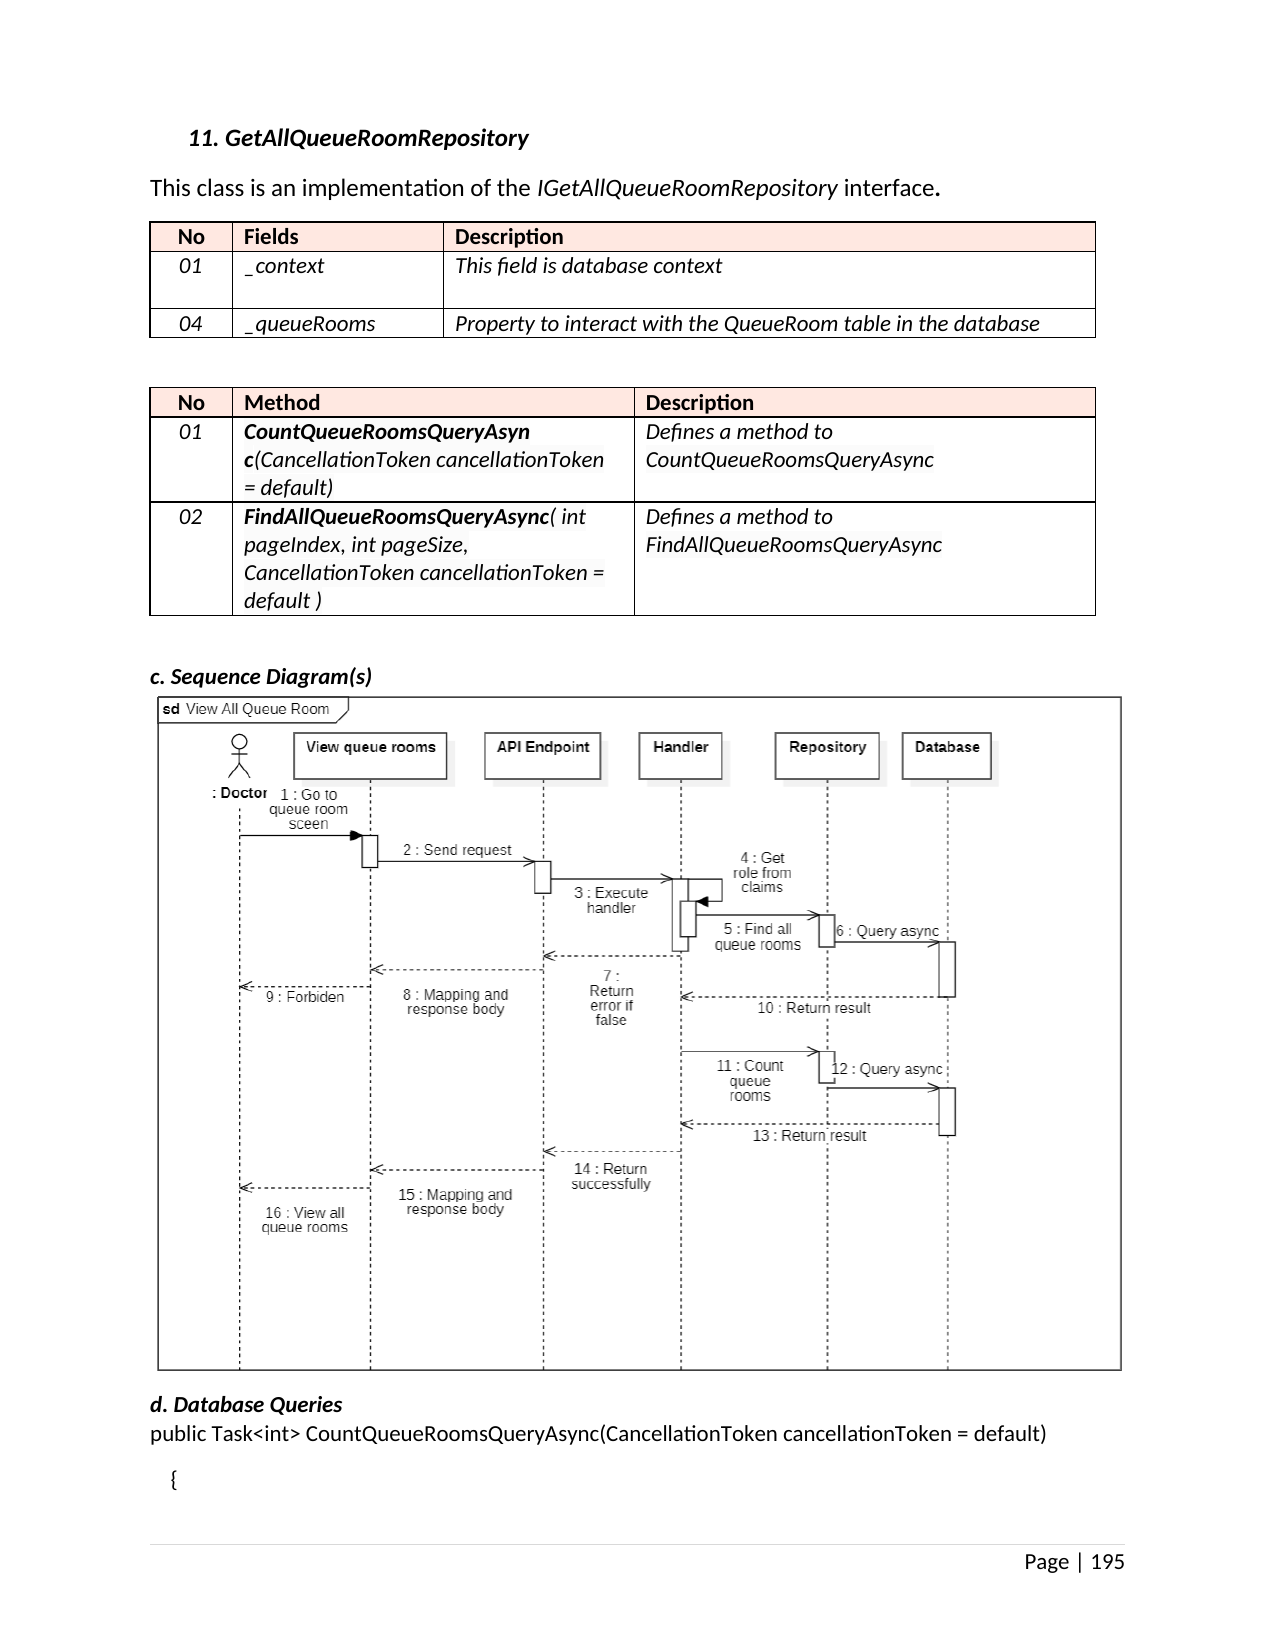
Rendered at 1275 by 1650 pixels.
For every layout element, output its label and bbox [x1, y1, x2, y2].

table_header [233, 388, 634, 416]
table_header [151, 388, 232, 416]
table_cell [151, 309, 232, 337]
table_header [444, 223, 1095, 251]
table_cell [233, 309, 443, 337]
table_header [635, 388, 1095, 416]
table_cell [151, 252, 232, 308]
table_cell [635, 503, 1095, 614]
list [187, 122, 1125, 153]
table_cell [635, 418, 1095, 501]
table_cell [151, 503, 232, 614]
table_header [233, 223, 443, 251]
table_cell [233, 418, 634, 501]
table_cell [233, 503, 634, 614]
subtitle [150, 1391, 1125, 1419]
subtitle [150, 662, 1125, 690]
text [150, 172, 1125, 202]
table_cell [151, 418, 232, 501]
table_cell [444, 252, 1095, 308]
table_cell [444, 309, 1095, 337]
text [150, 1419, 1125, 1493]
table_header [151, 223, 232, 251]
picture [150, 690, 1125, 1372]
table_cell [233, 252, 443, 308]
